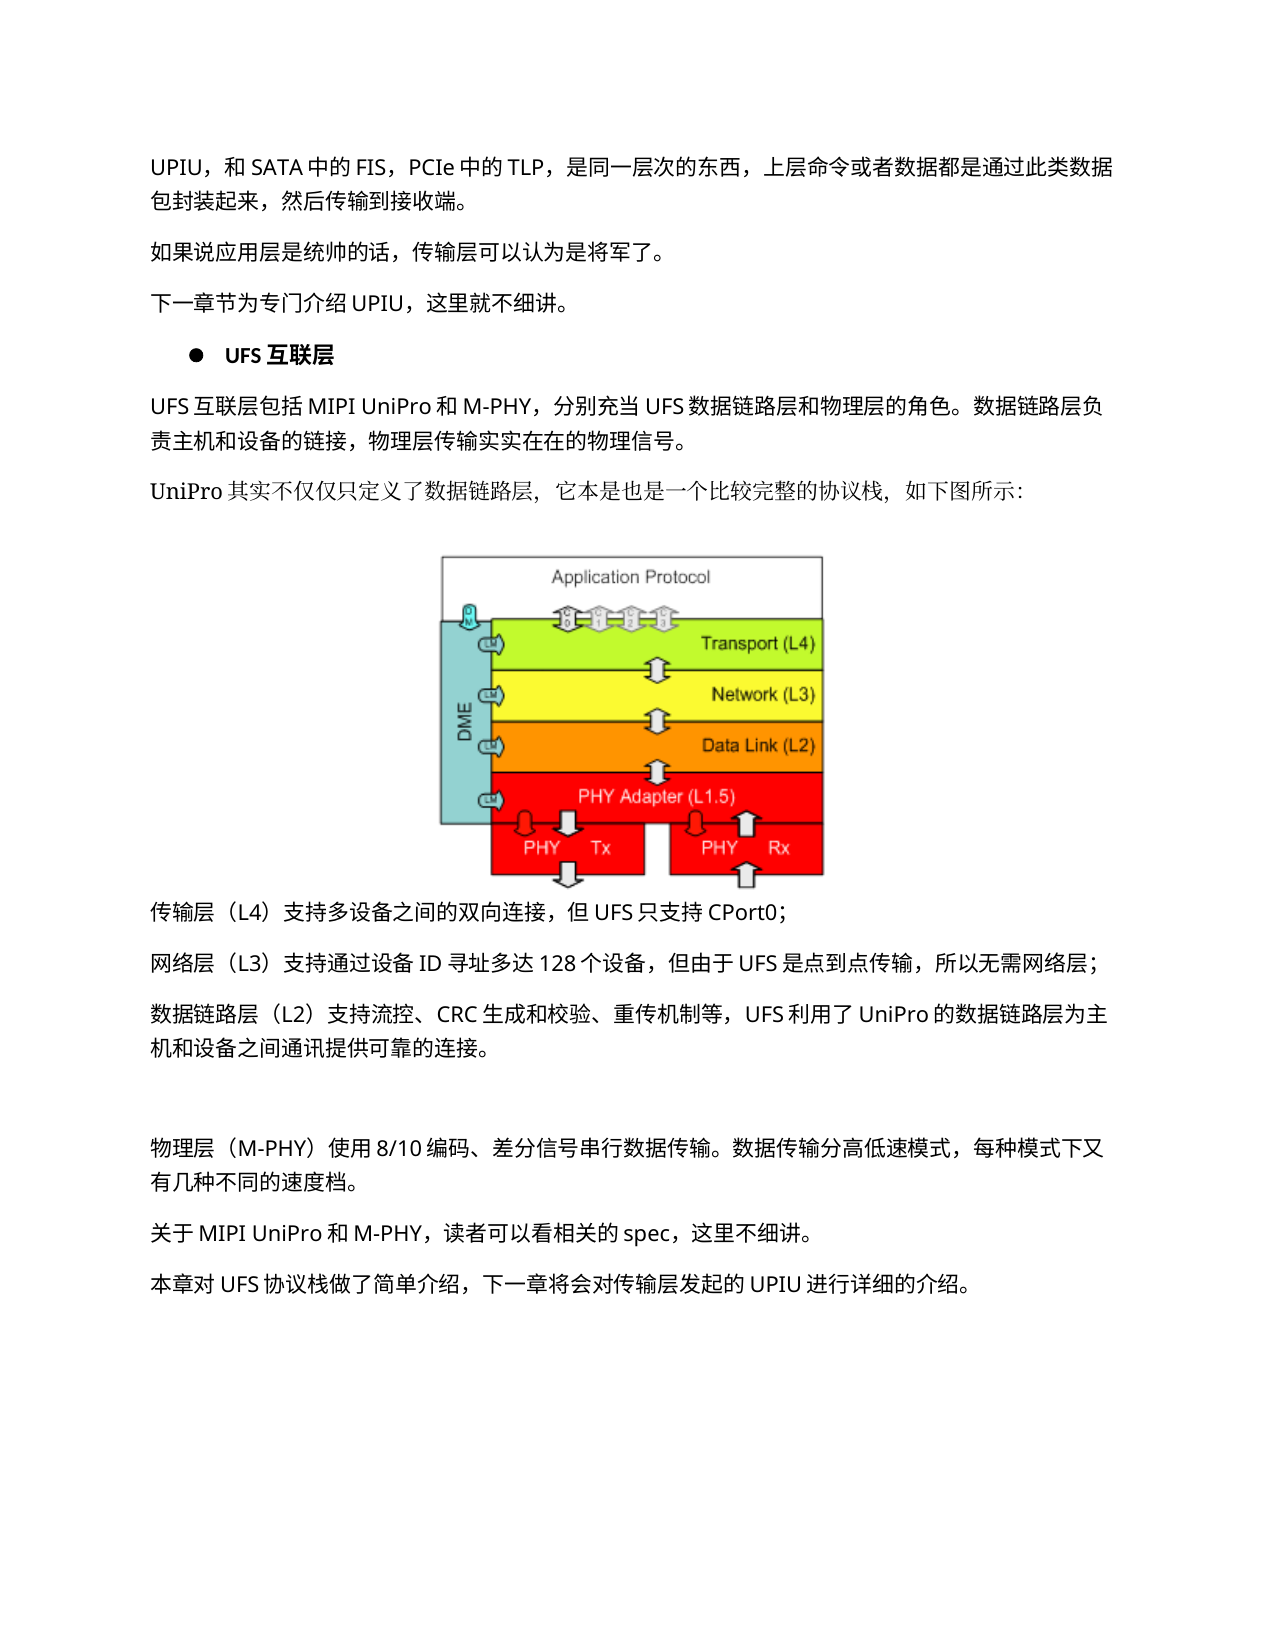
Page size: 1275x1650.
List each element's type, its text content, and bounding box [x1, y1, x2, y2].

text UFS互联层包括MIPI UniPro和M-PHY，分别充当UFS数据链路层和物理层的角色。数据链路层负责主机和设备的链接，物理层传输实实在在的物理信号。 [150, 389, 1125, 455]
text 如果说应用层是统帅的话，传输层可以认为是将军了。 [150, 235, 1125, 267]
text UniPro其实不仅仅只定义了数据链路层，它本是也是一个比较完整的协议栈，如下图所示： [150, 474, 1125, 506]
text 传输层（L4）支持多设备之间的双向连接，但UFS只支持CPort0； [150, 895, 1125, 927]
picture [422, 506, 853, 896]
text 下一章节为专门介绍UPIU，这里就不细讲。 [150, 286, 1125, 318]
list UFS互联层 [187, 337, 1125, 370]
text 物理层（M-PHY）使用8/10编码、差分信号串行数据传输。数据传输分高低速模式，每种模式下又有几种不同的速度档。 [150, 1131, 1125, 1197]
text 数据链路层（L2）支持流控、CRC生成和校验、重传机制等，UFS利用了UniPro的数据链路层为主机和设备之间通讯提供可靠的连接。 [150, 997, 1125, 1063]
text 网络层（L3）支持通过设备ID寻址多达128个设备，但由于UFS是点到点传输，所以无需网络层； [150, 946, 1125, 978]
text UPIU，和SATA中的FIS，PCIe中的TLP，是同一层次的东西，上层命令或者数据都是通过此类数据包封装起来，然后传输到接收端。 [150, 150, 1125, 216]
text 本章对UFS协议栈做了简单介绍，下一章将会对传输层发起的UPIU进行详细的介绍。 [150, 1267, 1125, 1299]
text 关于MIPI UniPro和M-PHY，读者可以看相关的spec，这里不细讲。 [150, 1216, 1125, 1248]
